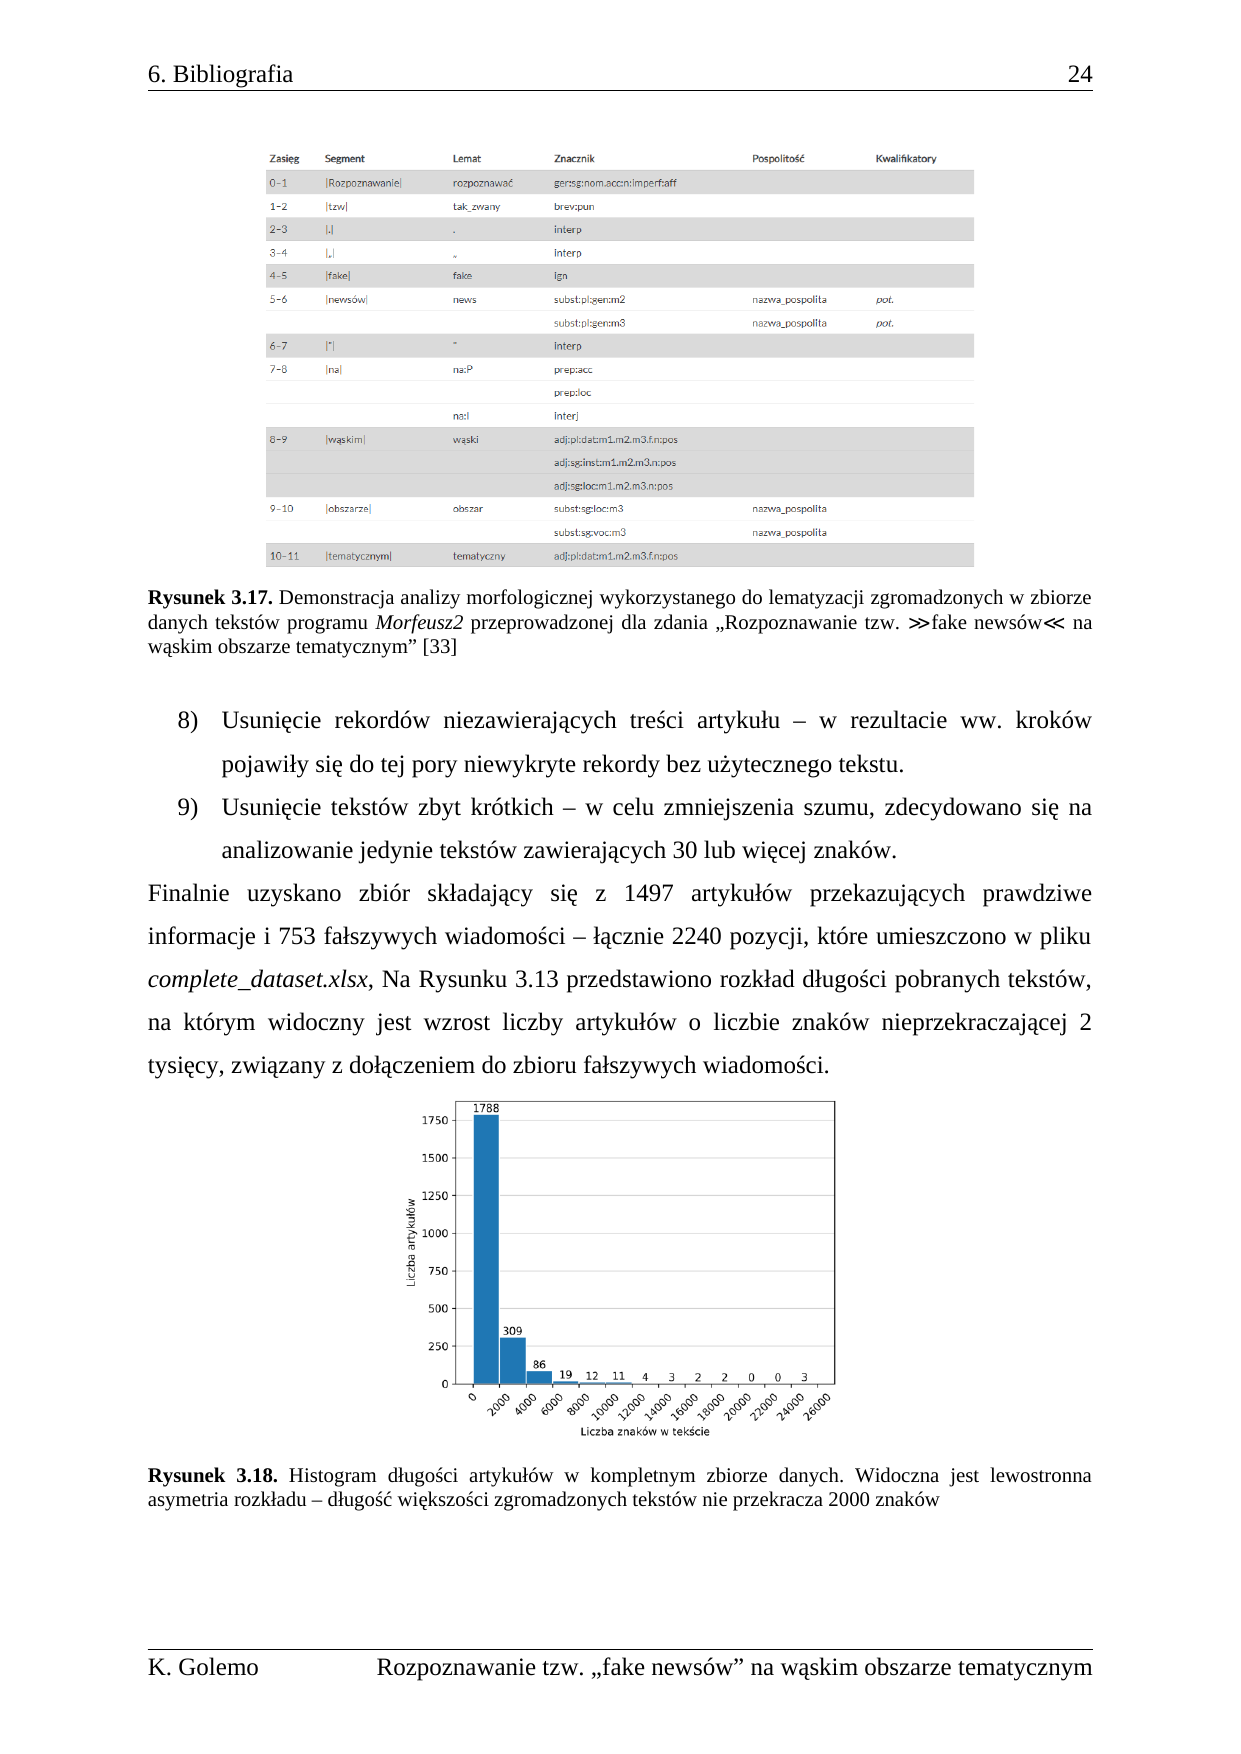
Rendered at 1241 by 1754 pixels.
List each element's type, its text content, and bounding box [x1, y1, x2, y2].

list Usunięcie tekstów zbyt krótkich – w celu zmniejszenia szumu, zdecydowano się na analizowanie jedynie tekstów zawierających 30 lub więcej znaków. [177, 792, 1093, 864]
picture [266, 147, 975, 567]
list Usunięcie rekordów niezawierających treści artykułu – w rezultacie ww. kroków pojawiły się do tej pory niewykryte rekordy bez użytecznego tekstu. [177, 706, 1093, 777]
picture [398, 1093, 842, 1445]
text Rysunek 3.12. Demonstracja analizy morfologicznej wykorzystanego do lematyzacji zgromadzonych w zbiorze danych tekstów programu Morfeusz2 przeprowadzonej dla zdania „Rozpoznawanie tzw. ≫fake newsów≪ na wąskim obszarze tematycznym” [148, 585, 1093, 658]
text Finalnie uzyskano zbiór składający się z 1497 artykułów przekazujących prawdziwe informacje i 753 fałszywych wiadomości – łącznie 2240 pozycji, które umieszczono w pliku complete_dataset.xlsx, Na Rysunku 3.13 przedstawiono rozkład długości pobranych tekstów, na którym widoczny jest wzrost liczby artykułów o liczbie znaków nieprzekraczającej 2 tysięcy, związany z dołączeniem do zbioru fałszywych wiadomości. [148, 878, 1093, 1079]
